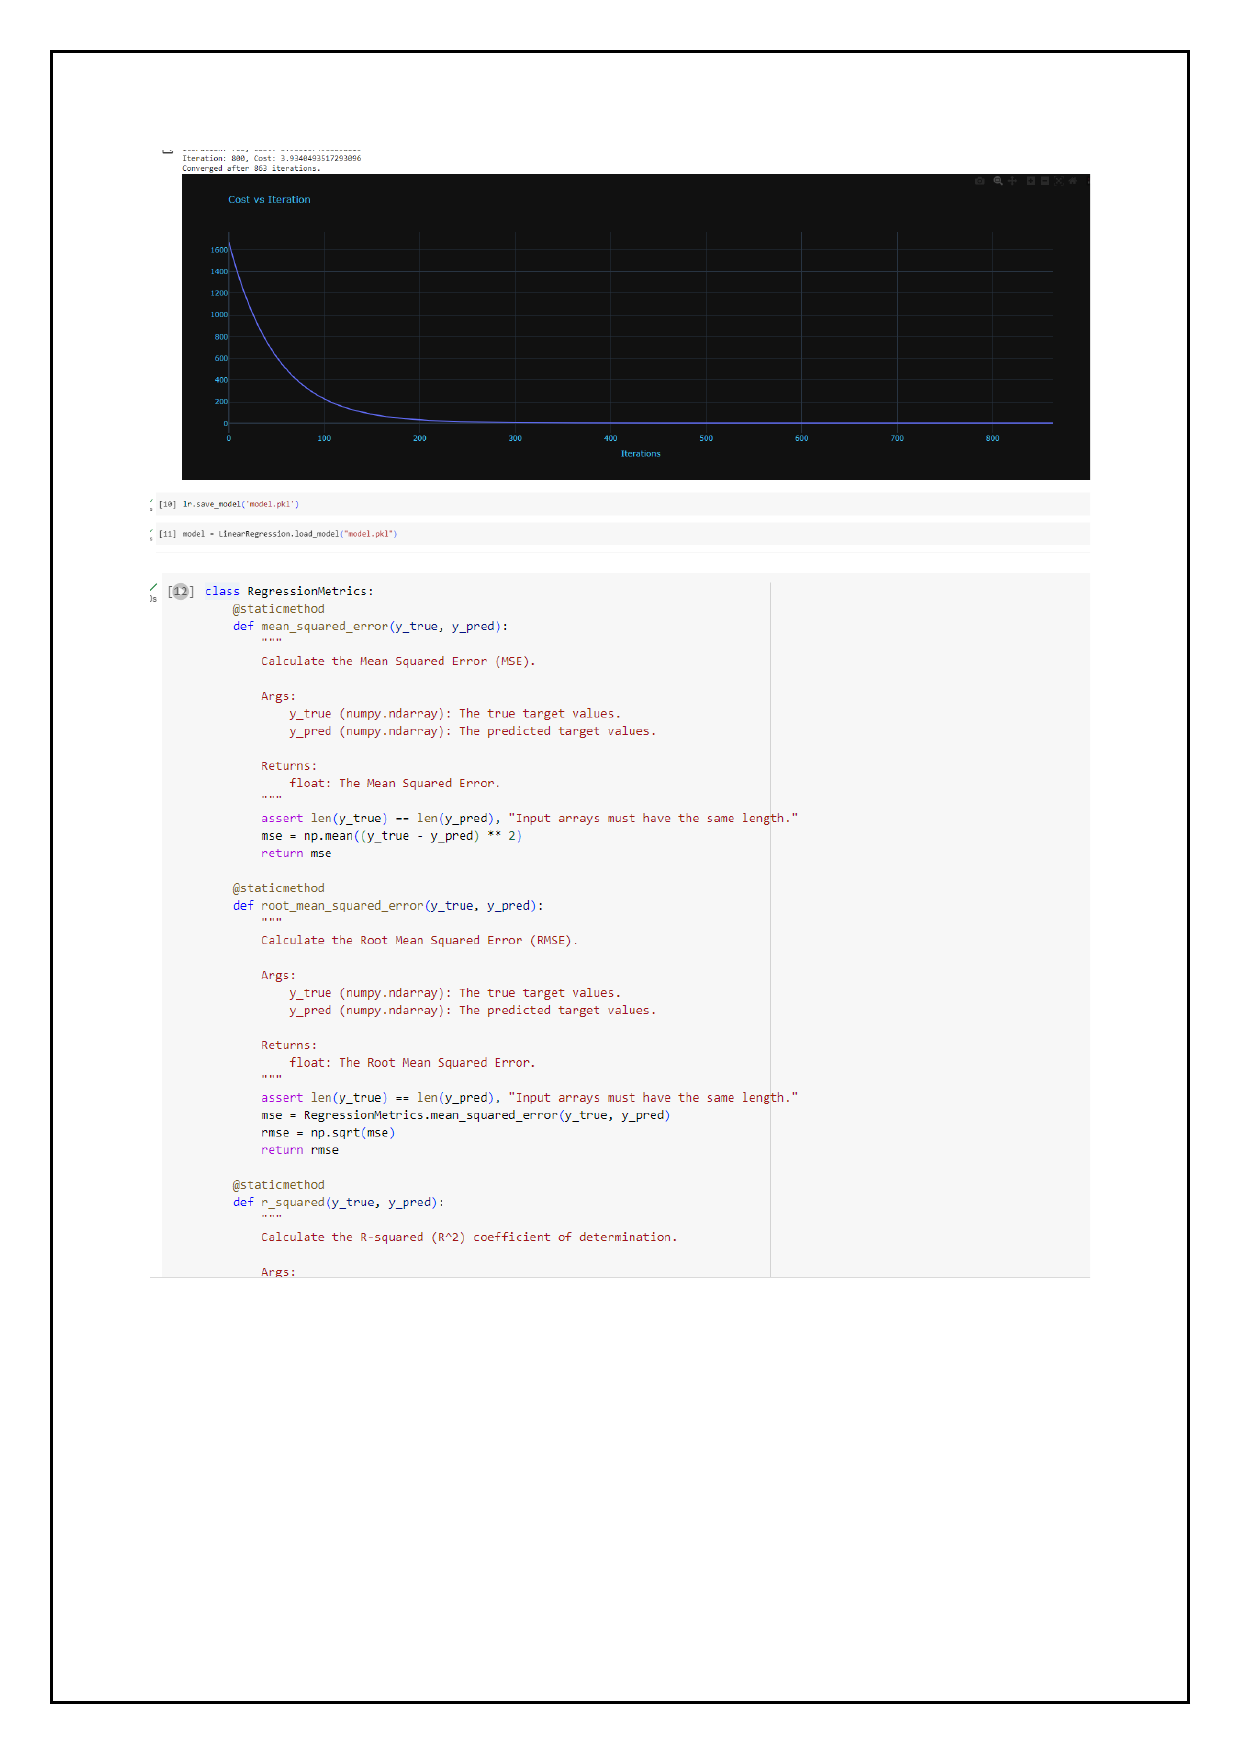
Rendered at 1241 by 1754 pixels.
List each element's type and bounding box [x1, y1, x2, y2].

picture [150, 571, 1091, 1283]
picture [150, 150, 1091, 553]
